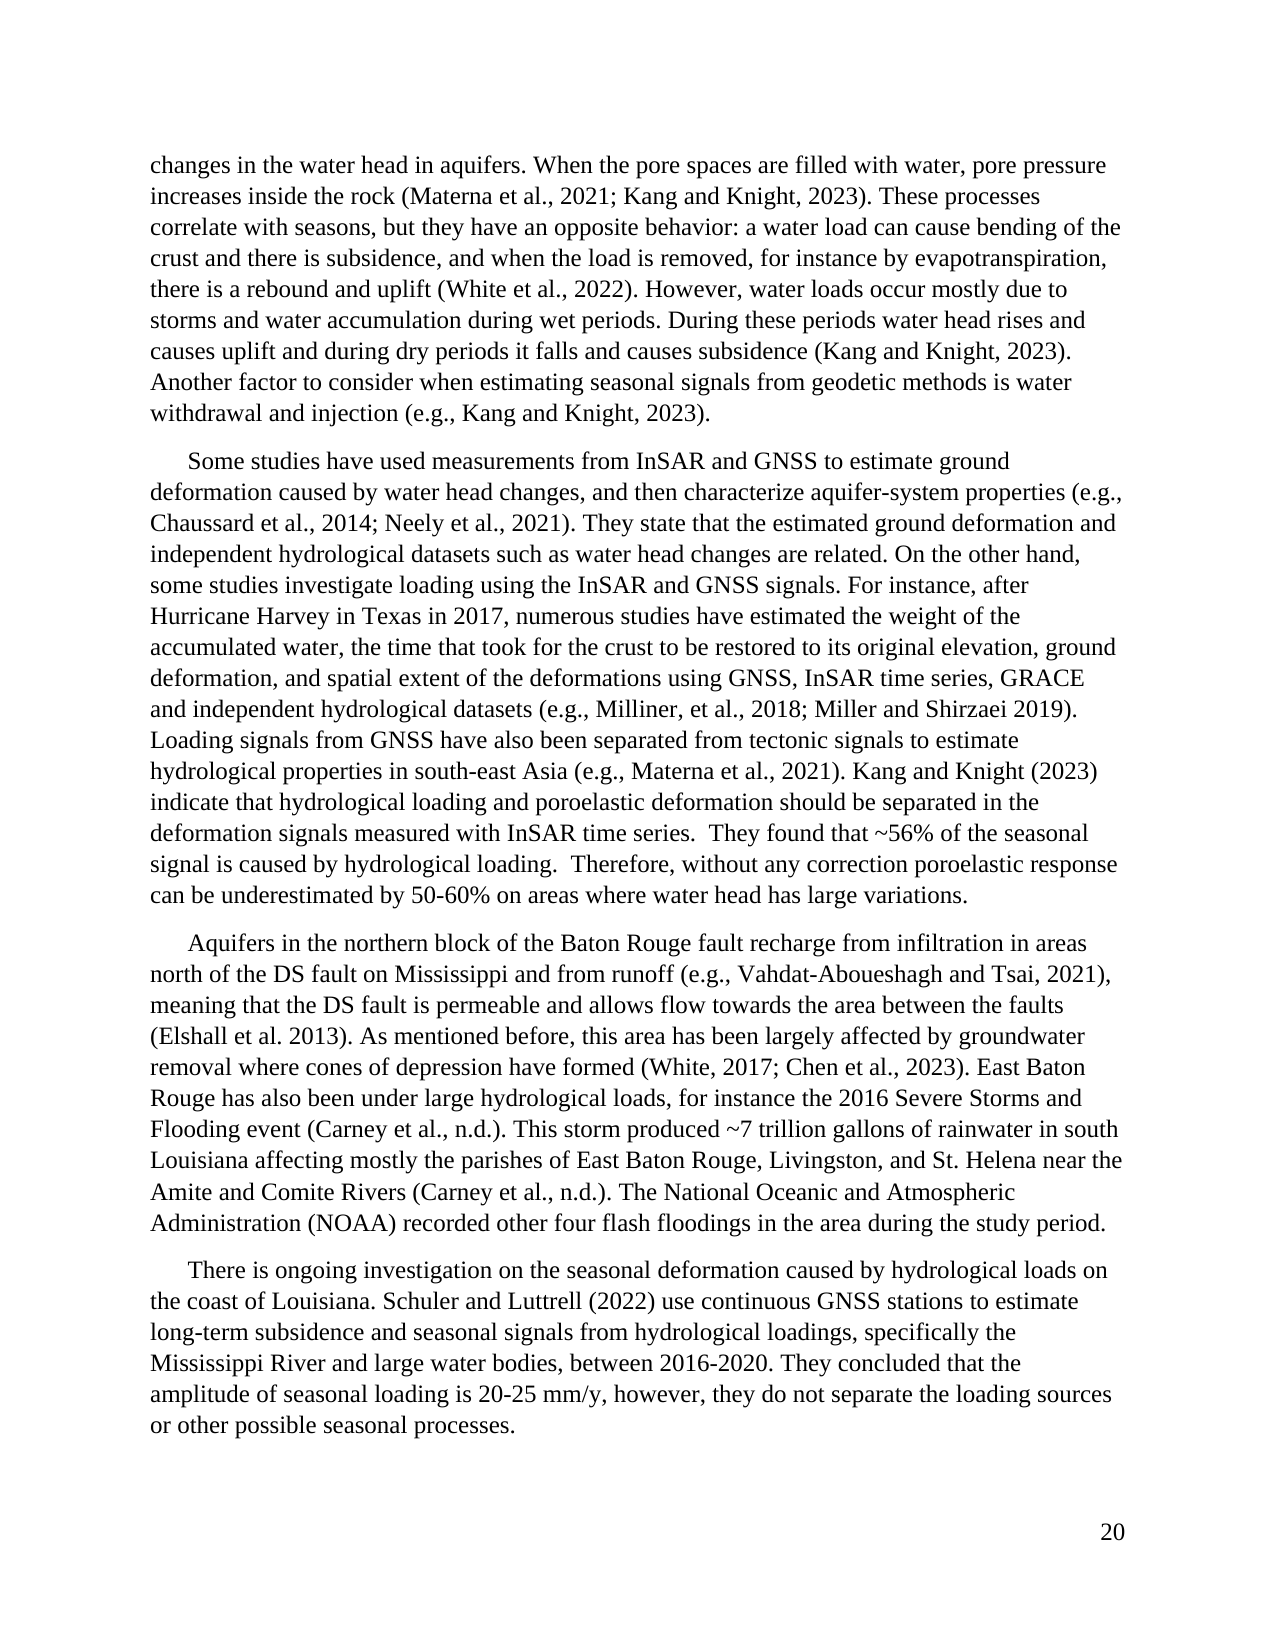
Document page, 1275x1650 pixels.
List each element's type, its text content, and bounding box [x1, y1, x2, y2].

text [150, 150, 1125, 427]
text Some studies have used measurements from InSAR and GNSS to estimate ground deformation caused by water head changes, and then characterize aquifer-system properties (e.g., Chaussard et al., 2014; Neely et al., 2021). They state that the estimated ground deformation and independent hydrological datasets such as water head changes are related. On the other hand, some studies investigate loading using the InSAR and GNSS signals. For instance, after Hurricane Harvey in Texas in 2017, numerous studies have estimated the weight of the accumulated water, the time that took for the crust to be restored to its original elevation, ground deformation, and spatial extent of the deformations using GNSS, InSAR time series, GRACE and independent hydrological datasets (e.g., Milliner, et al., 2018; Miller and Shirzaei 2019). Loading signals from GNSS have also been separated from tectonic signals to estimate hydrological properties in south-east Asia (e.g., Materna et al., 2021). Kang and Knight (2023) indicate that hydrological loading and poroelastic deformation should be separated in the deformation signals measured with InSAR time series. They found that ~56% of the seasonal signal is caused by hydrological loading. Therefore, without any correction poroelastic response can be underestimated by 50-60% on areas where water head has large variations. [150, 446, 1125, 909]
text There is ongoing investigation on the seasonal deformation caused by hydrological loads on the coast of Louisiana. Schuler and Luttrell (2022) use continuous GNSS stations to estimate long-term subsidence and seasonal signals from hydrological loadings, specifically the Mississippi River and large water bodies, between 2016-2020. They concluded that the amplitude of seasonal loading is 20-25 mm/y, however, they do not separate the loading sources or other possible seasonal processes. [150, 1255, 1125, 1439]
text Aquifers in the northern block of the Baton Rouge fault recharge from infiltration in areas north of the DS fault on Mississippi and from runoff (e.g., Vahdat-Aboueshagh and Tsai, 2021), meaning that the DS fault is permeable and allows flow towards the area between the faults (Elshall et al. 2013). As mentioned before, this area has been largely affected by groundwater removal where cones of depression have formed (White, 2017; Chen et al., 2023). East Baton Rouge has also been under large hydrological loads, for instance the 2016 Severe Storms and Flooding event (Carney et al., n.d.). This storm produced ~7 trillion gallons of rainwater in south Louisiana affecting mostly the parishes of East Baton Rouge, Livingston, and St. Helena near the Amite and Comite Rivers (Carney et al., n.d.). The National Oceanic and Atmospheric Administration (NOAA) recorded other four flash floodings in the area during the study period. [150, 928, 1125, 1236]
